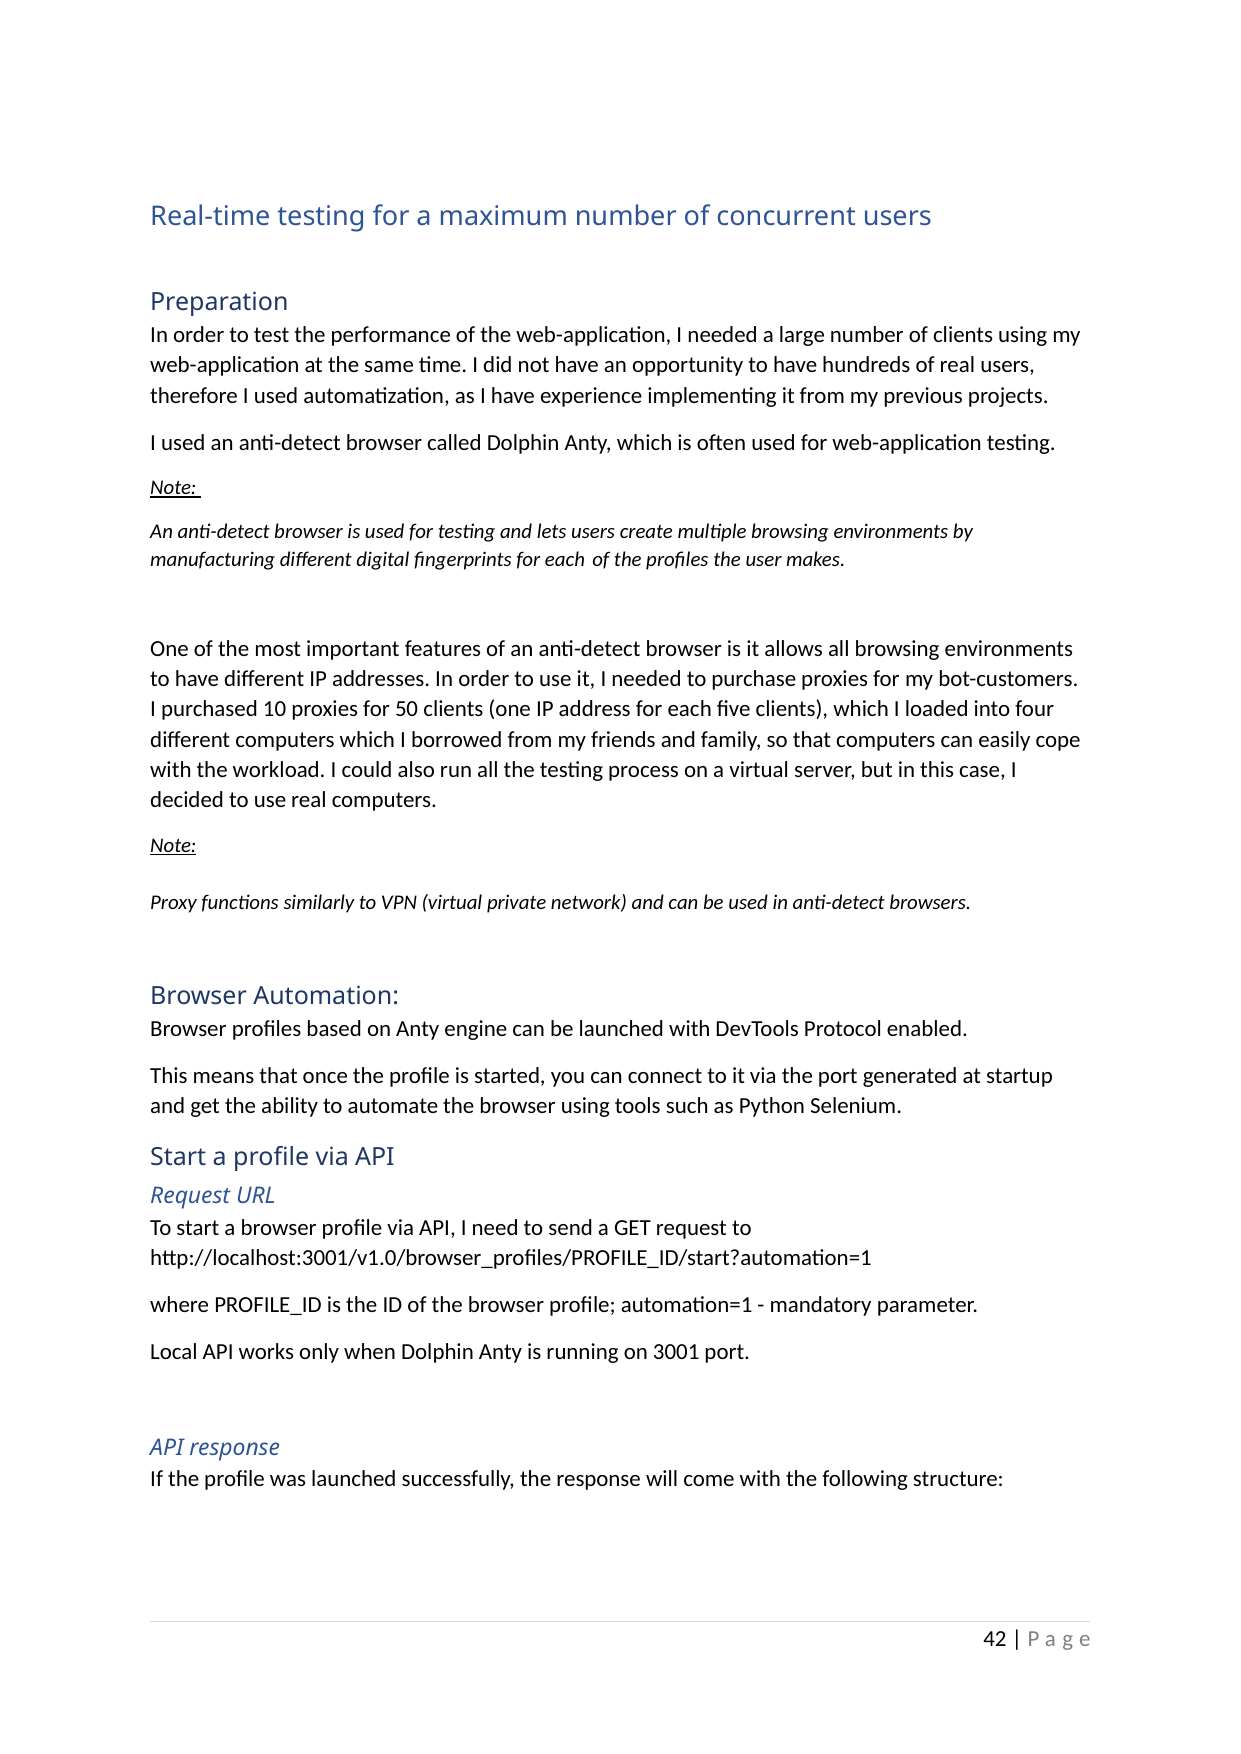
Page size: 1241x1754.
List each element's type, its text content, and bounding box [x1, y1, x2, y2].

subtitle Preparation [150, 283, 1090, 318]
text where PROFILE_ID is the ID of the browser profile; automation=1 - mandatory parameter. [150, 1290, 1090, 1318]
text To start a browser profile via API, I need to send a GET request to http://localhost:3001/v1.0/browser_profiles/PROFILE_ID/start?automation=1 [150, 1213, 1090, 1271]
text This means that once the profile is started, you can connect to it via the port generated at startup and get the ability to automate the browser using tools such as Python Selenium. [150, 1061, 1090, 1119]
text In order to test the performance of the web-application, I needed a large number of clients using my web-application at the same time. I did not have an opportunity to have hundreds of real users, therefore I used automatization, as I have experience implementing it from my previous projects. [150, 320, 1090, 409]
text Browser profiles based on Anty engine can be launched with DevTools Protocol enabled. [150, 1014, 1090, 1042]
subtitle Browser Automation: [150, 978, 1090, 1012]
text An anti-detect browser is used for testing and lets users create multiple browsing environments by manufacturing different digital fingerprints for each of the profiles the user makes. [150, 518, 1090, 571]
subtitle Request URL [150, 1179, 1090, 1211]
text Local API works only when Dolphin Anty is running on 3001 port. [150, 1337, 1090, 1365]
text One of the most important features of an anti-detect browser is it allows all browsing environments to have different IP addresses. In order to use it, I needed to purchase proxies for my bot-customers. I purchased 10 proxies for 50 clients (one IP address for each five clients), which I loaded into four different computers which I borrowed from my friends and family, so that computers can easily cope with the workload. I could also run all the testing process on a virtual server, but in this case, I decided to use real computers. [150, 634, 1090, 813]
subtitle Real-time testing for a maximum number of concurrent users [150, 197, 1090, 234]
subtitle API response [150, 1431, 1090, 1462]
text Note: Proxy functions similarly to VPN (virtual private network) and can be used in anti-detect browsers. [150, 832, 1090, 915]
subtitle Start a profile via API [150, 1138, 1090, 1172]
text Note: [150, 474, 1090, 500]
text If the profile was launched successfully, the response will come with the following structure: [150, 1464, 1090, 1493]
text I used an anti-detect browser called Dolphin Anty, which is often used for web-application testing. [150, 428, 1090, 456]
